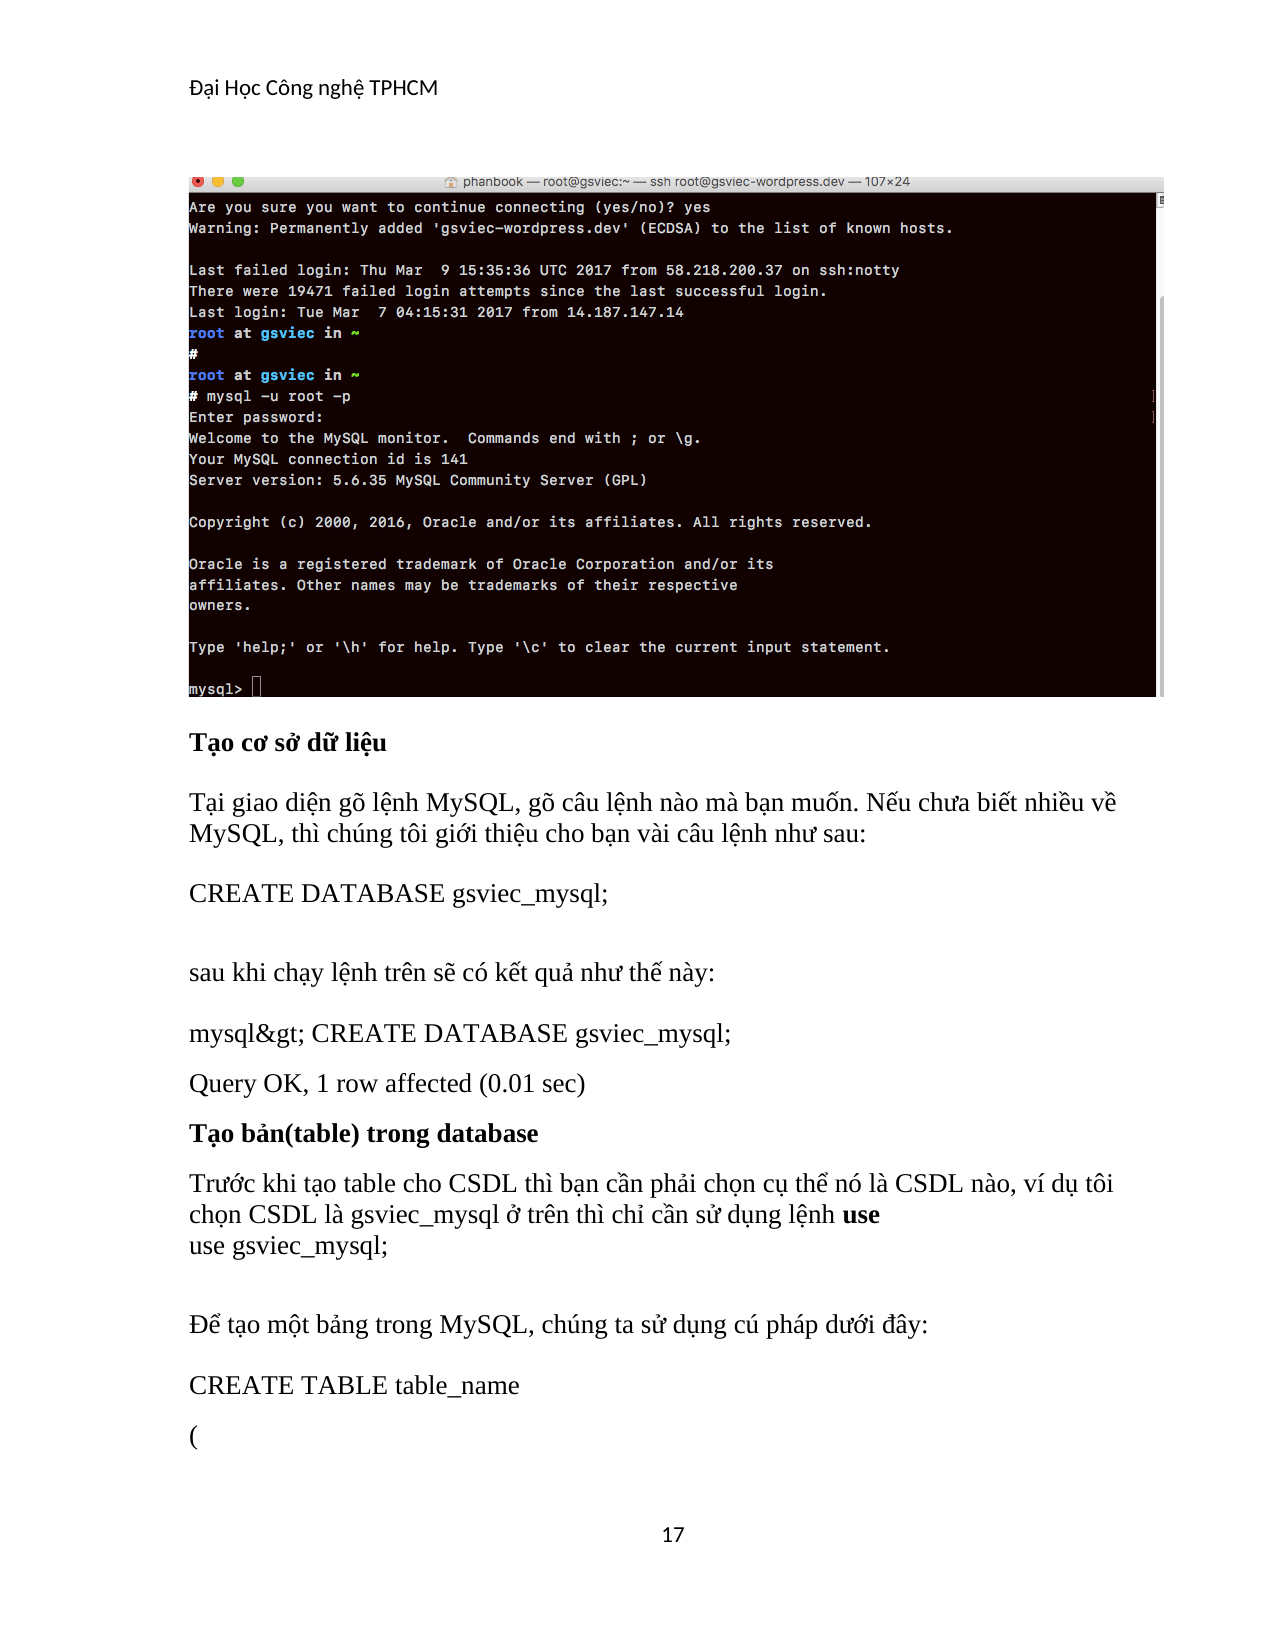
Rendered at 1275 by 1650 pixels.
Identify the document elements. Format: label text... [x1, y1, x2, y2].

text Tại giao diện gõ lệnh MySQL, gõ câu lệnh nào mà bạn muốn. Nếu chưa biết nhiều về MySQL, thì chúng tôi giới thiệu cho bạn vài câu lệnh như sau: [189, 786, 1156, 848]
text Trước khi tạo table cho CSDL thì bạn cần phải chọn cụ thể nó là CSDL nào, ví dụ tôi chọn CSDL là gsviec_mysql ở trên thì chỉ cần sử dụng lệnh use [189, 1167, 1156, 1229]
picture [188, 177, 1164, 697]
text Tạo bản(table) trong database [189, 1117, 1156, 1148]
text Để tạo một bảng trong MySQL, chúng ta sử dụng cú pháp dưới đây: [189, 1308, 1156, 1339]
table_header CREATE DATABASE gsviec_mysql; [189, 878, 1236, 927]
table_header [189, 1369, 1236, 1469]
table_header use gsviec_mysql; [189, 1229, 1236, 1279]
text sau khi chạy lệnh trên sẽ có kết quả như thế này: [189, 956, 1156, 988]
text Tạo cơ sở dữ liệu [189, 726, 1156, 757]
table_header mysql&gt; CREATE DATABASE gsviec_mysql; Query OK, 1 row affected (0.01 sec) [189, 1017, 1236, 1117]
